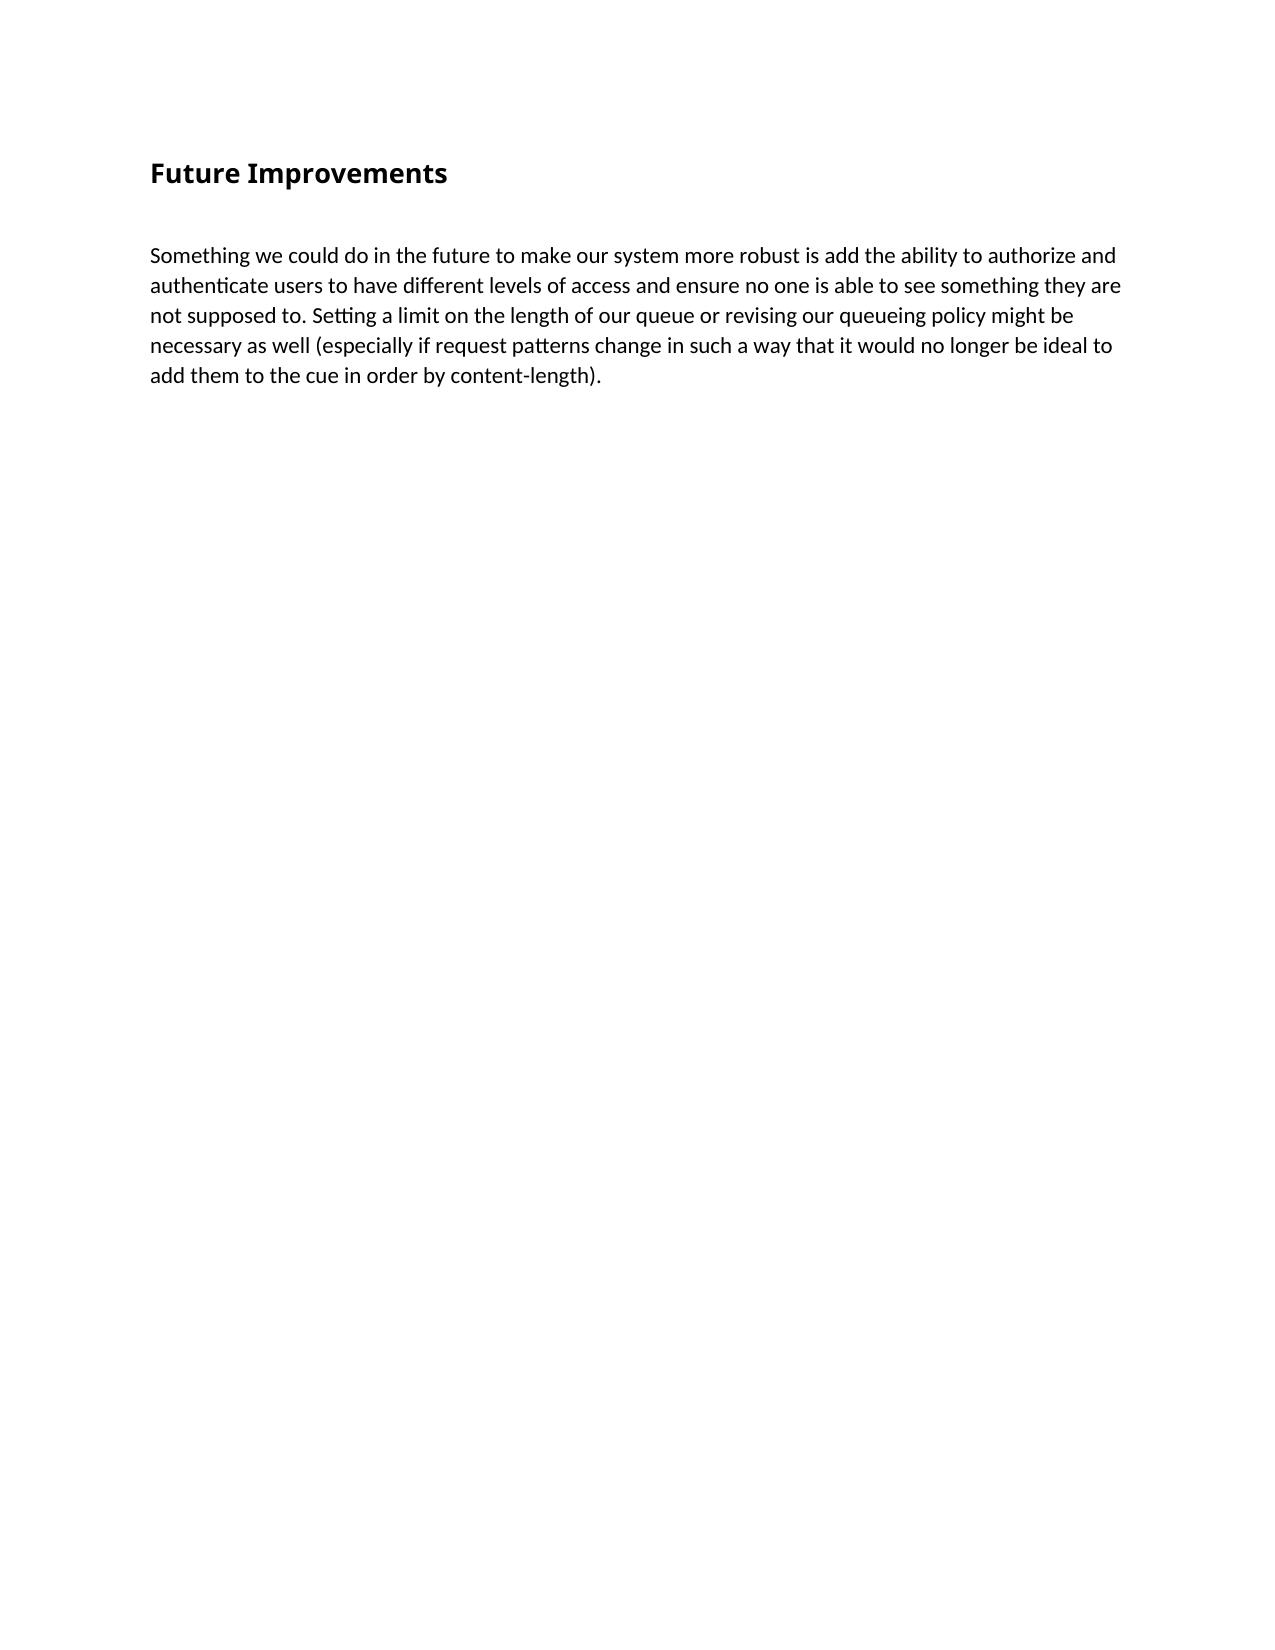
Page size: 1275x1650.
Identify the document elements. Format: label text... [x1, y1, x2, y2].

text Something we could do in the future to make our system more robust is add the ability to authorize and authenticate users to have different levels of access and ensure no one is able to see something they are not supposed to. Setting a limit on the length of our queue or revising our queueing policy might be necessary as well (especially if request patterns change in such a way that it would no longer be ideal to add them to the cue in order by content-length). [150, 241, 1125, 390]
subtitle Future Improvements [150, 154, 1125, 191]
